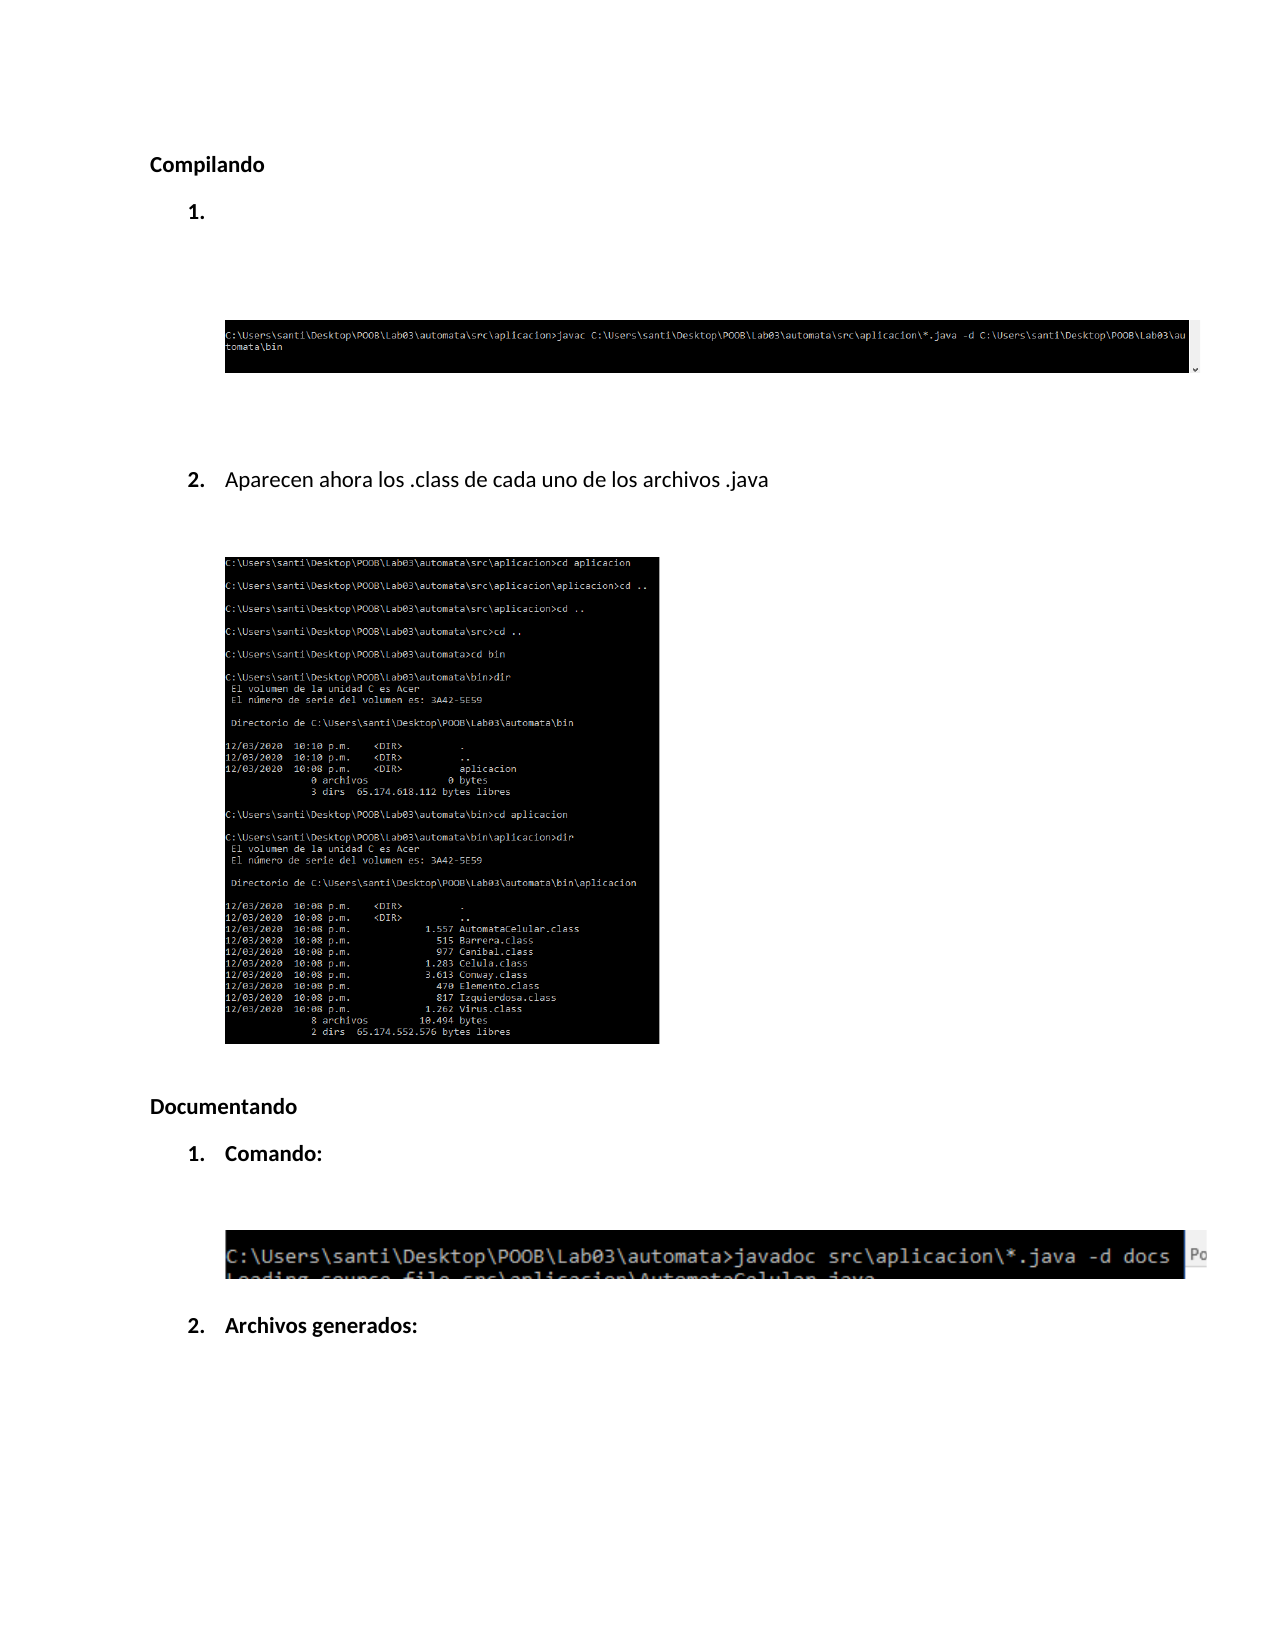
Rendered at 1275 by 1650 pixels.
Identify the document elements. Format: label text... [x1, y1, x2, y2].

list Aparecen ahora los .class de cada uno de los archivos .java [187, 465, 1125, 493]
picture [225, 1230, 1207, 1279]
text Documentando [150, 1092, 1125, 1120]
list Archivos generados: [187, 1311, 1125, 1339]
picture [225, 555, 660, 1044]
text Compilando [150, 150, 1125, 178]
picture [225, 320, 1200, 373]
list Comando: [187, 1139, 1125, 1167]
